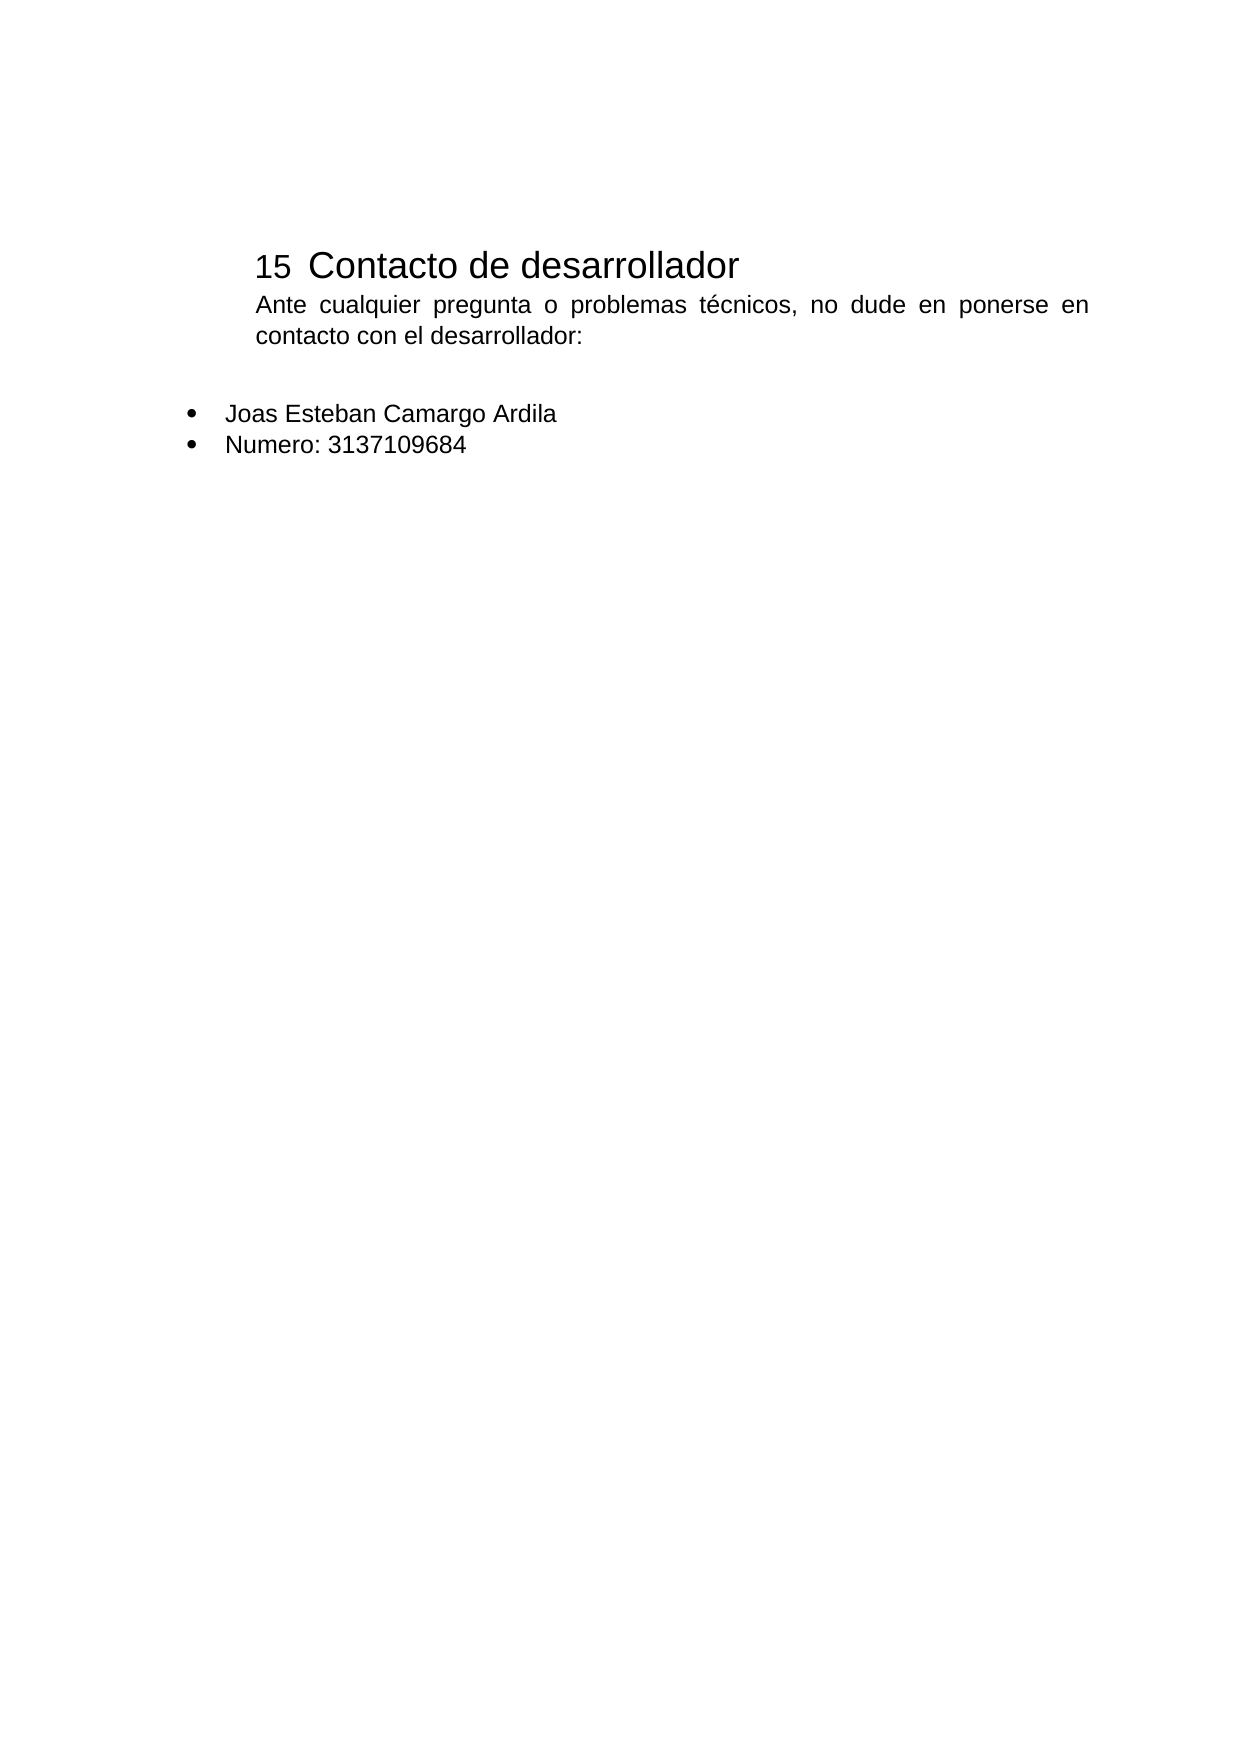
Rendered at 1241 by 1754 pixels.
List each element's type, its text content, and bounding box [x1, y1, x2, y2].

subtitle Contacto de desarrollador [254, 244, 1090, 287]
list Joas Esteban Camargo Ardila [187, 399, 1090, 428]
subtitle Ante cualquier pregunta o problemas técnicos, no dude en ponerse en contacto con el desarrollador: [255, 290, 1090, 350]
list Numero: 3137109684 [187, 430, 1090, 459]
